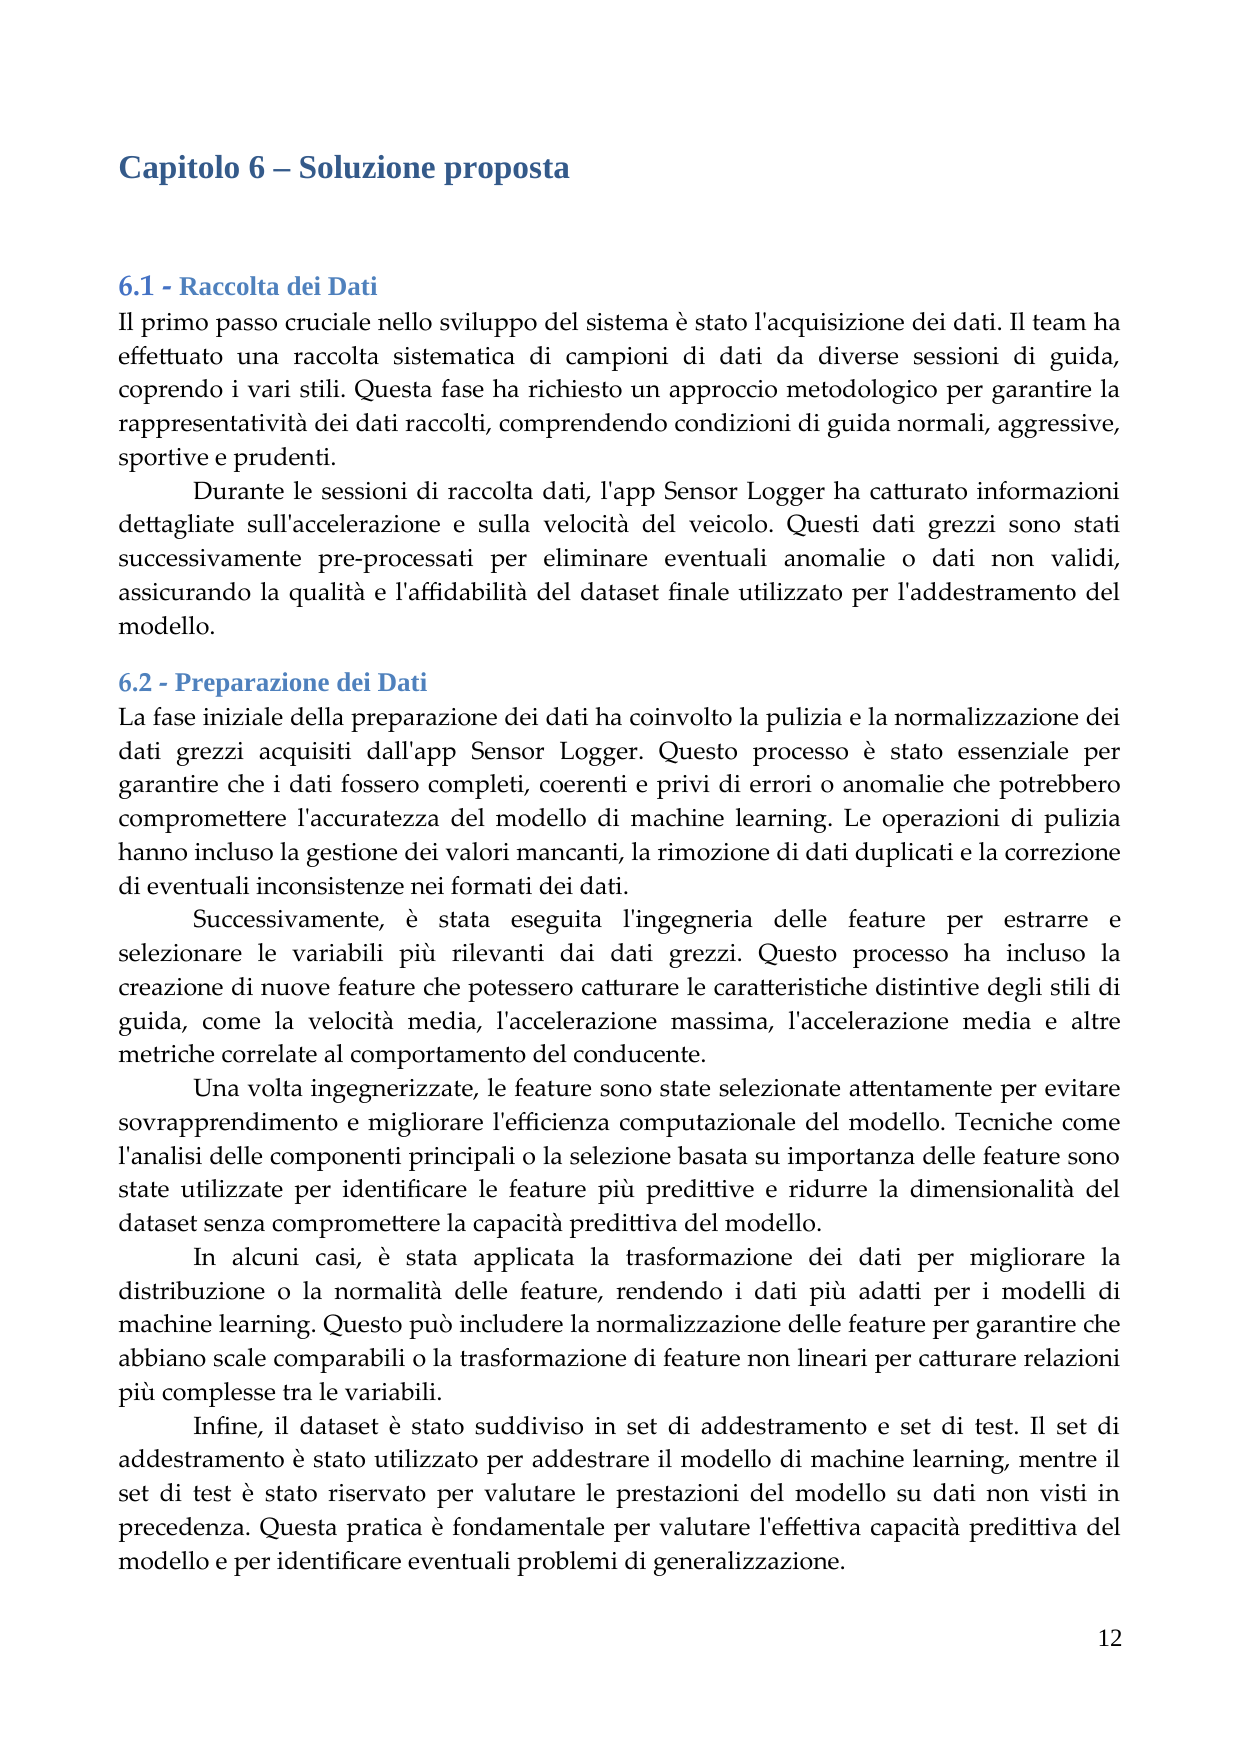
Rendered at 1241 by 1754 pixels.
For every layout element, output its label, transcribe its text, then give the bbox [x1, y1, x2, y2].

text Durante le sessioni di raccolta dati, l'app Sensor Logger ha catturato informazioni dettagliate sull'accelerazione e sulla velocità del veicolo. Questi dati grezzi sono stati successivamente pre-processati per eliminare eventuali anomalie o dati non validi, assicurando la qualità e l'affidabilità del dataset finale utilizzato per l'addestramento del modello. [118, 860, 1122, 1029]
subtitle 6.1 - Raccolta dei Dati [118, 652, 1122, 691]
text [118, 1457, 1122, 1559]
text La fase iniziale della preparazione dei dati ha coinvolto la pulizia e la normalizzazione dei dati grezzi acquisiti dall'app Sensor Logger. Questo processo è stato essenziale per garantire che i dati fossero completi, coerenti e privi di errori o anomalie che potrebbero compromettere l'accuratezza del modello di machine learning. Le operazioni di pulizia hanno incluso la gestione dei valori mancanti, la rimozione di dati duplicati e la correzione di eventuali inconsistenze nei formati dei dati. [118, 1086, 1122, 1289]
text Successivamente, è stata eseguita l'ingegneria delle feature per estrarre e selezionare le variabili più rilevanti dai dati grezzi. Questo processo ha incluso la creazione di nuove feature che potessero catturare le caratteristiche distintive degli stili di guida, come la velocità media, l'accelerazione massima, l'accelerazione media e altre metriche correlate al comportamento del conducente. [118, 1289, 1122, 1457]
subtitle Capitolo 6 – Soluzione proposta [118, 535, 1122, 573]
text Il primo passo cruciale nello sviluppo del sistema è stato l'acquisizione dei dati. Il team ha effettuato una raccolta sistematica di campioni di dati da diverse sessioni di guida, coprendo i vari stili. Questa fase ha richiesto un approccio metodologico per garantire la rappresentatività dei dati raccolti, comprendendo condizioni di guida normali, aggressive, sportive e prudenti. [118, 691, 1122, 860]
subtitle 6.2 - Preparazione dei Dati [118, 1049, 1122, 1086]
